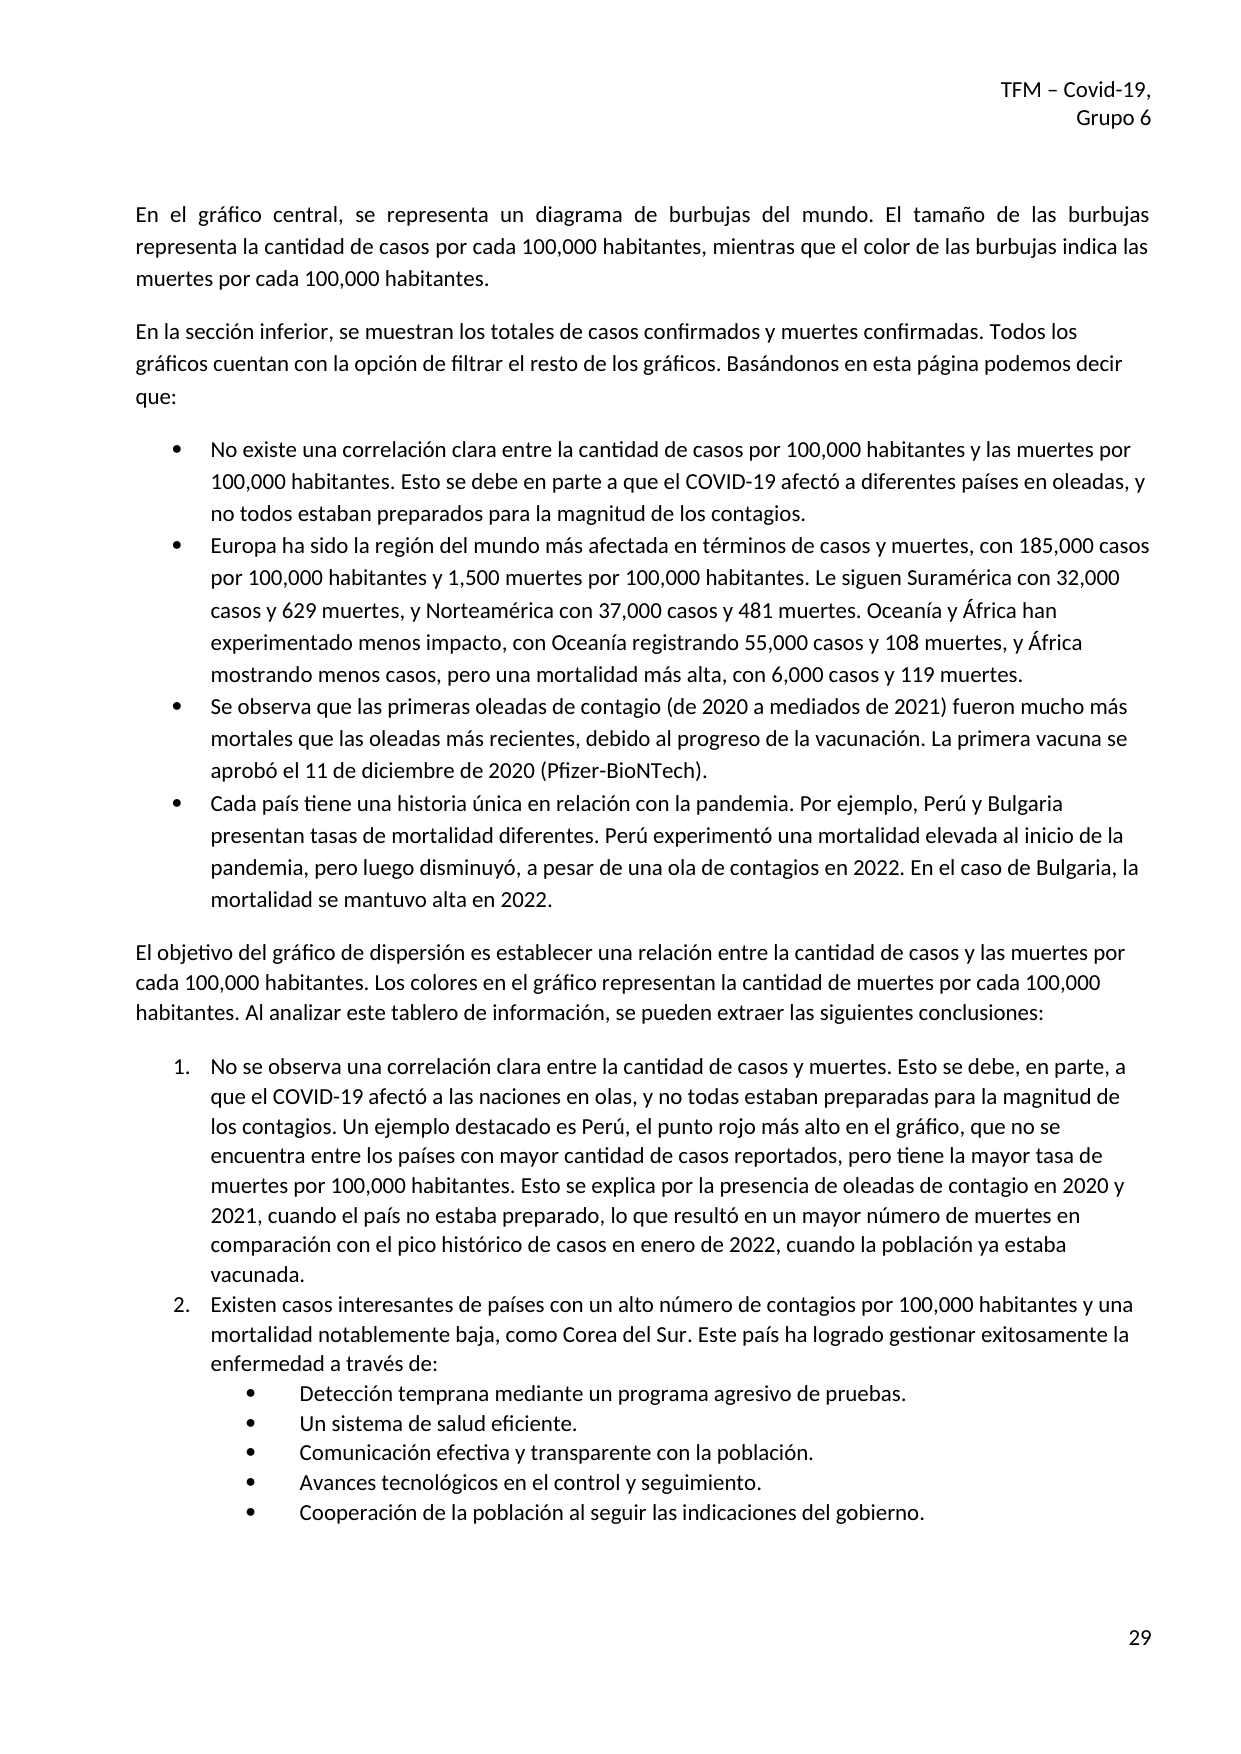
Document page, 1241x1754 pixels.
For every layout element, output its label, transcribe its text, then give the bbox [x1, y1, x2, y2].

list Avances tecnológicos en el control y seguimiento. [247, 1468, 1151, 1496]
list No se observa una correlación clara entre la cantidad de casos y muertes. Esto se debe, en parte, a que el COVID-19 afectó a las naciones en olas, y no todas estaban preparadas para la magnitud de los contagios. Un ejemplo destacado es Perú, el punto rojo más alto en el gráfico, que no se encuentra entre los países con mayor cantidad de casos reportados, pero tiene la mayor tasa de muertes por 100,000 habitantes. Esto se explica por la presencia de oleadas de contagio en 2020 y 2021, cuando el país no estaba preparado, lo que resultó en un mayor número de muertes en comparación con el pico histórico de casos en enero de 2022, cuando la población ya estaba vacunada. [173, 1052, 1151, 1288]
text En el gráfico central, se representa un diagrama de burbujas del mundo. El tamaño de las burbujas representa la cantidad de casos por cada 100,000 habitantes, mientras que el color de las burbujas indica las muertes por cada 100,000 habitantes. [135, 200, 1151, 292]
list No existe una correlación clara entre la cantidad de casos por 100,000 habitantes y las muertes por 100,000 habitantes. Esto se debe en parte a que el COVID-19 afectó a diferentes países en oleadas, y no todos estaban preparados para la magnitud de los contagios. [173, 435, 1151, 527]
list Detección temprana mediante un programa agresivo de pruebas. [247, 1379, 1151, 1407]
list Europa ha sido la región del mundo más afectada en términos de casos y muertes, con 185,000 casos por 100,000 habitantes y 1,500 muertes por 100,000 habitantes. Le siguen Suramérica con 32,000 casos y 629 muertes, y Norteamérica con 37,000 casos y 481 muertes. Oceanía y África han experimentado menos impacto, con Oceanía registrando 55,000 casos y 108 muertes, y África mostrando menos casos, pero una mortalidad más alta, con 6,000 casos y 119 muertes. [173, 531, 1151, 688]
list Cada país tiene una historia única en relación con la pandemia. Por ejemplo, Perú y Bulgaria presentan tasas de mortalidad diferentes. Perú experimentó una mortalidad elevada al inicio de la pandemia, pero luego disminuyó, a pesar de una ola de contagios en 2022. En el caso de Bulgaria, la mortalidad se mantuvo alta en 2022. [173, 789, 1151, 913]
list Cooperación de la población al seguir las indicaciones del gobierno. [247, 1498, 1151, 1526]
text El objetivo del gráfico de dispersión es establecer una relación entre la cantidad de casos y las muertes por cada 100,000 habitantes. Los colores en el gráfico representan la cantidad de muertes por cada 100,000 habitantes. Al analizar este tablero de información, se pueden extraer las siguientes conclusiones: [135, 938, 1151, 1026]
list Existen casos interesantes de países con un alto número de contagios por 100,000 habitantes y una mortalidad notablemente baja, como Corea del Sur. Este país ha logrado gestionar exitosamente la enfermedad a través de: [173, 1290, 1151, 1377]
text En la sección inferior, se muestran los totales de casos confirmados y muertes confirmadas. Todos los gráficos cuentan con la opción de filtrar el resto de los gráficos. Basándonos en esta página podemos decir que: [135, 317, 1151, 410]
list Se observa que las primeras oleadas de contagio (de 2020 a mediados de 2021) fueron mucho más mortales que las oleadas más recientes, debido al progreso de la vacunación. La primera vacuna se aprobó el 11 de diciembre de 2020 (Pfizer-BioNTech). [173, 692, 1151, 785]
list Un sistema de salud eficiente. [247, 1409, 1151, 1437]
list Comunicación efectiva y transparente con la población. [247, 1438, 1151, 1466]
